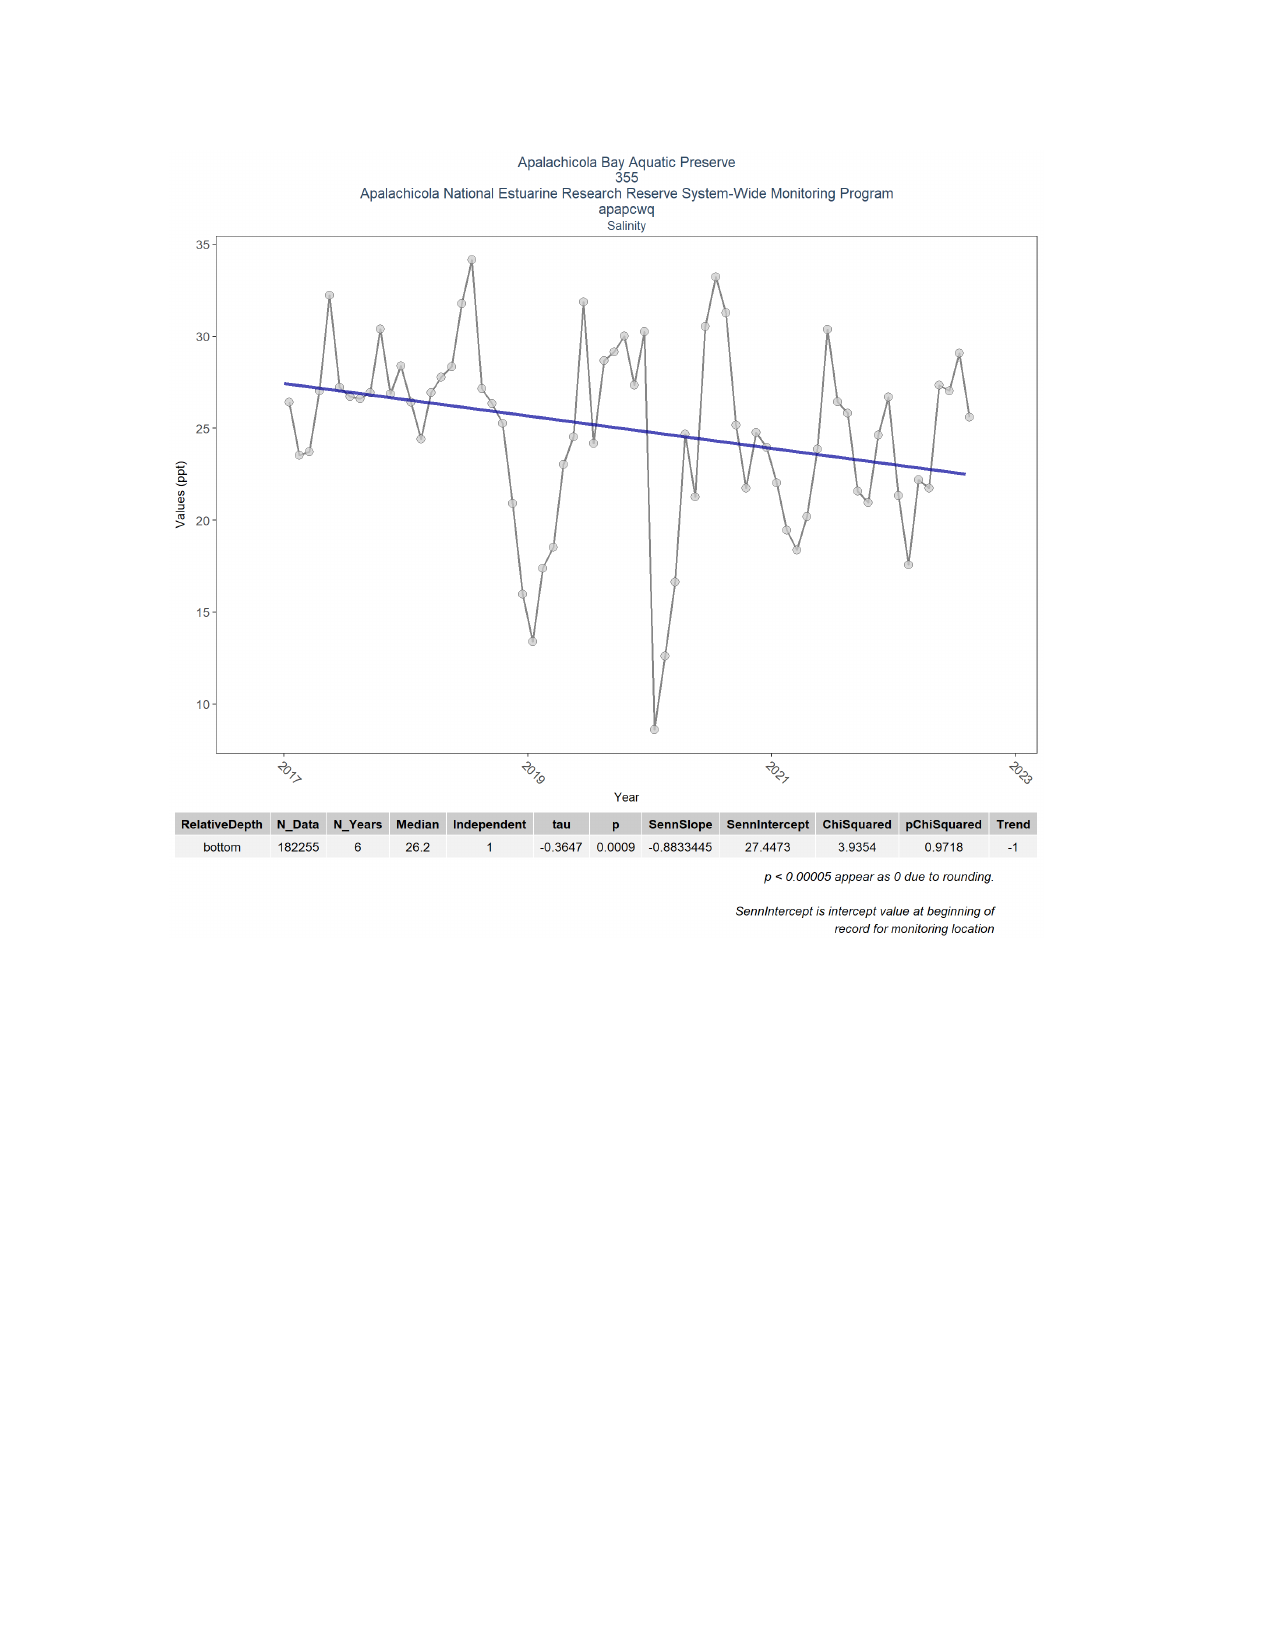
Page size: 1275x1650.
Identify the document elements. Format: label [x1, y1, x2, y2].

picture [168, 150, 1044, 938]
